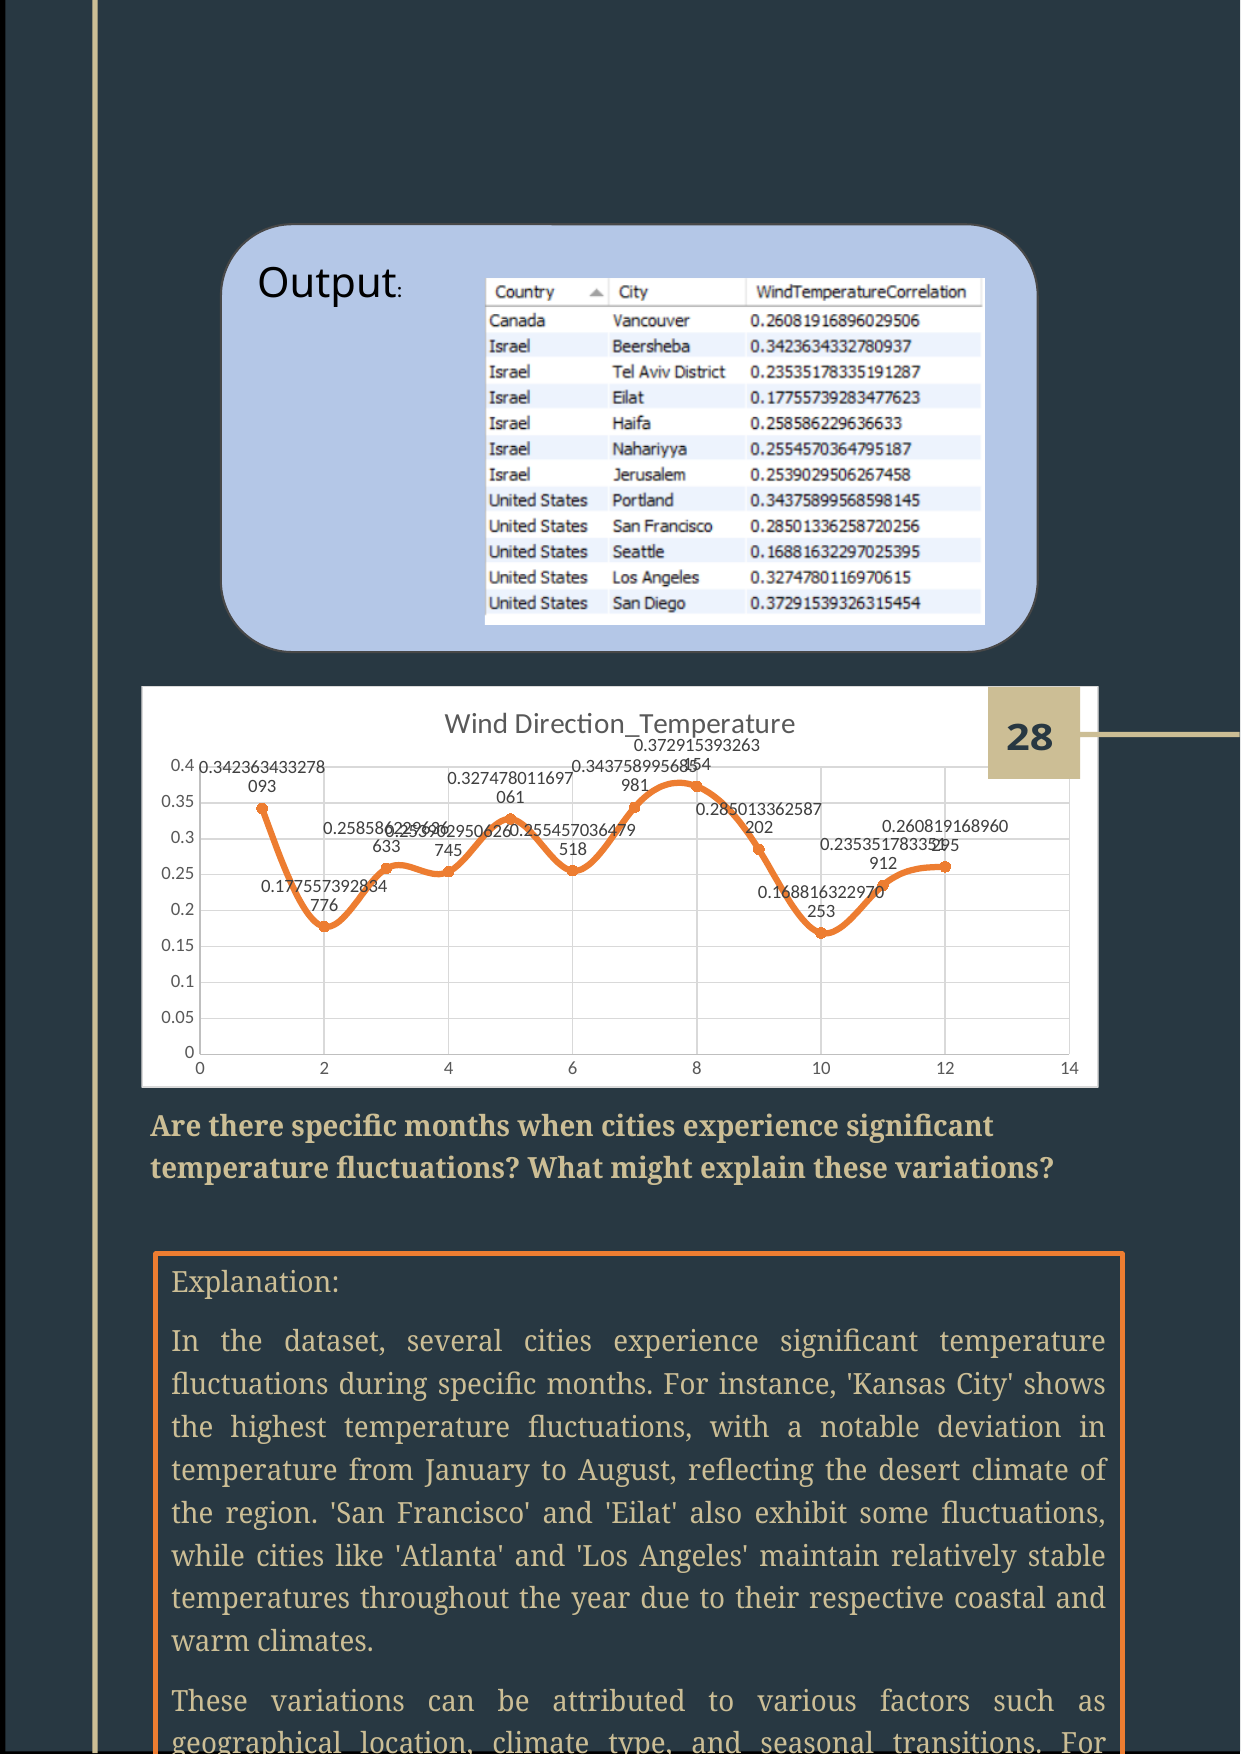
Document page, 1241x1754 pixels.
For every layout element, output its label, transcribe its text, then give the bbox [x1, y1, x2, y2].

text Are there specific months when cities experience significant temperature fluctuations? What might explain these variations? [150, 745, 1107, 1187]
picture [484, 278, 985, 625]
